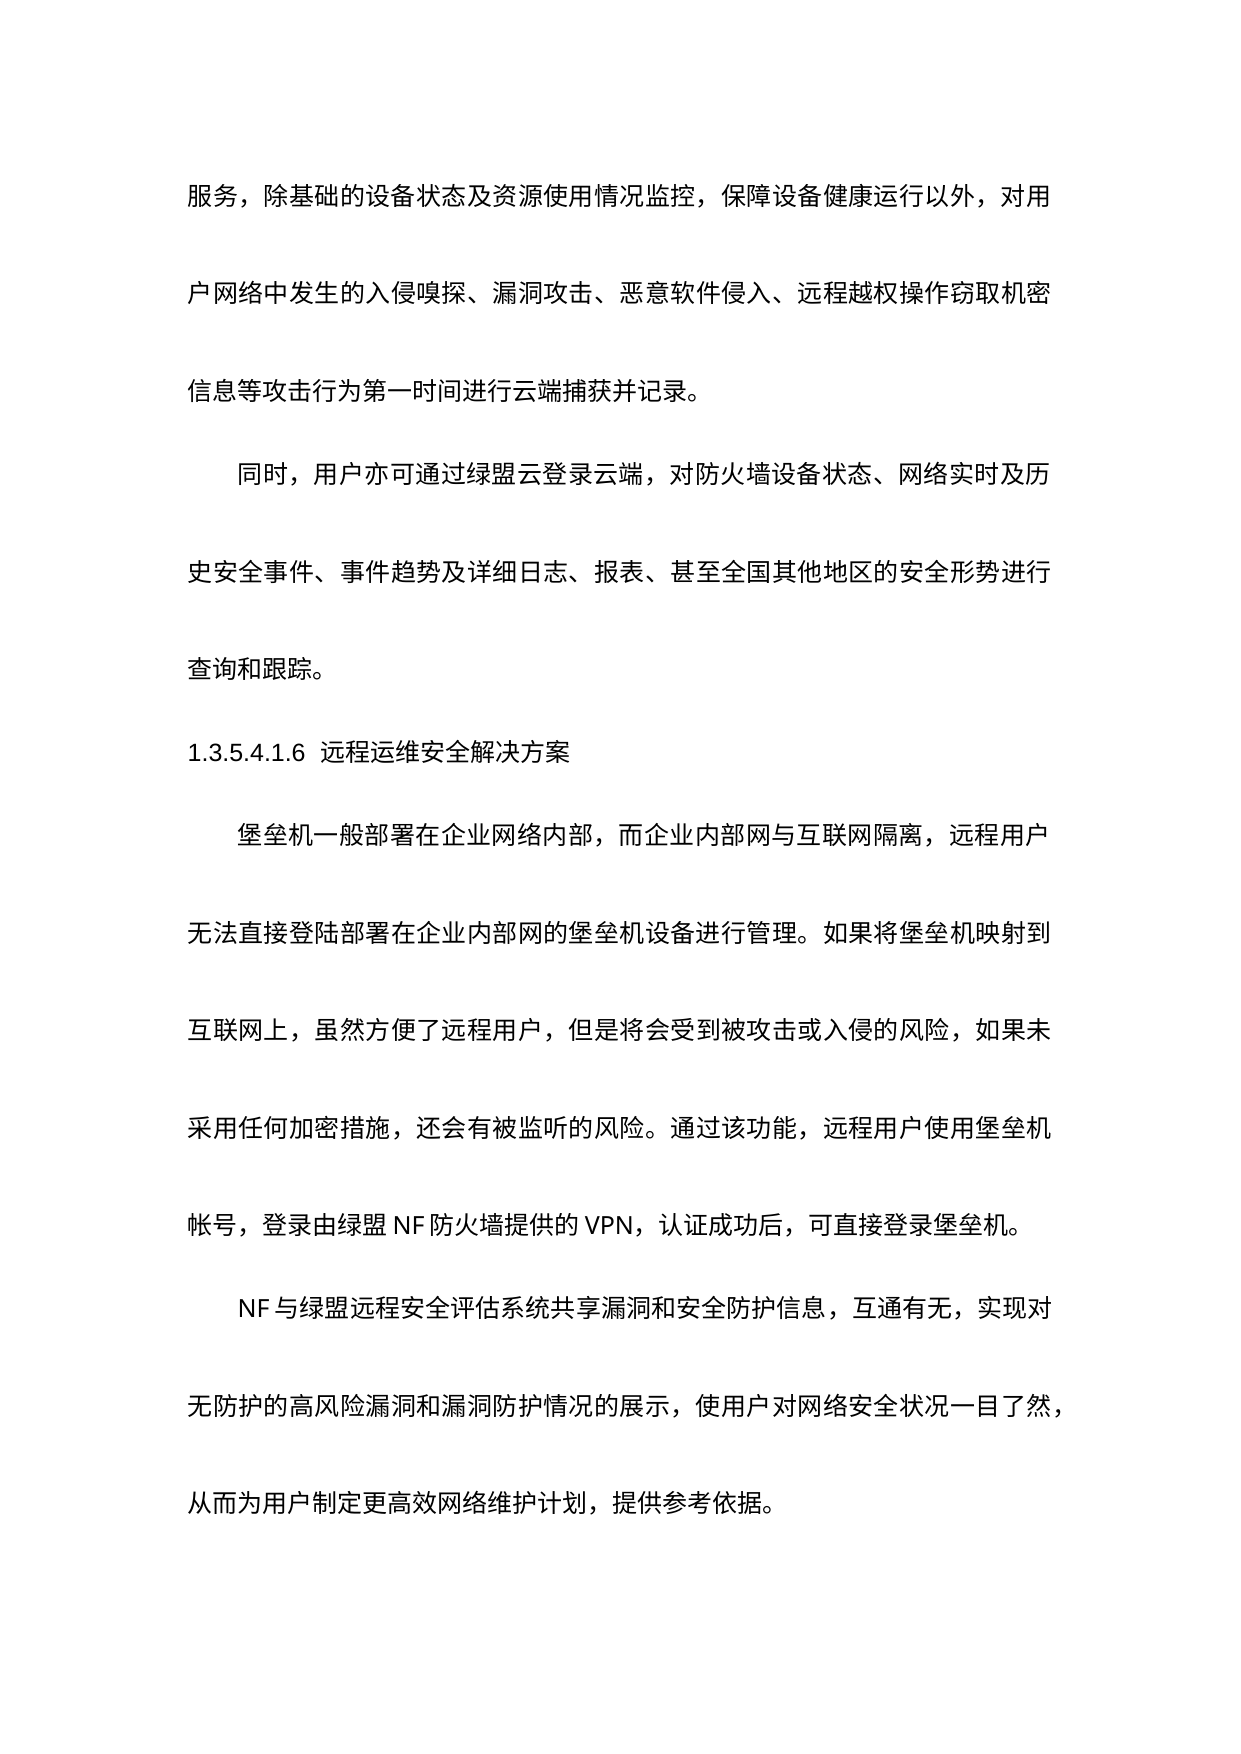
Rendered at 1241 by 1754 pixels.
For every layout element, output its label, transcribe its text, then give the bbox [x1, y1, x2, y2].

text 堡垒机一般部署在企业网络内部，而企业内部网与互联网隔离，远程用户无法直接登陆部署在企业内部网的堡垒机设备进行管理。如果将堡垒机映射到互联网上，虽然方便了远程用户，但是将会受到被攻击或入侵的风险，如果未采用任何加密措施，还会有被监听的风险。通过该功能，远程用户使用堡垒机帐号，登录由绿盟NF防火墙提供的VPN，认证成功后，可直接登录堡垒机。 [187, 801, 1053, 1256]
text 同时，用户亦可通过绿盟云登录云端，对防火墙设备状态、网络实时及历史安全事件、事件趋势及详细日志、报表、甚至全国其他地区的安全形势进行查询和跟踪。 [187, 440, 1053, 700]
subtitle 远程运维安全解决方案 [187, 718, 1053, 783]
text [187, 1274, 1053, 1534]
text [187, 162, 1053, 422]
